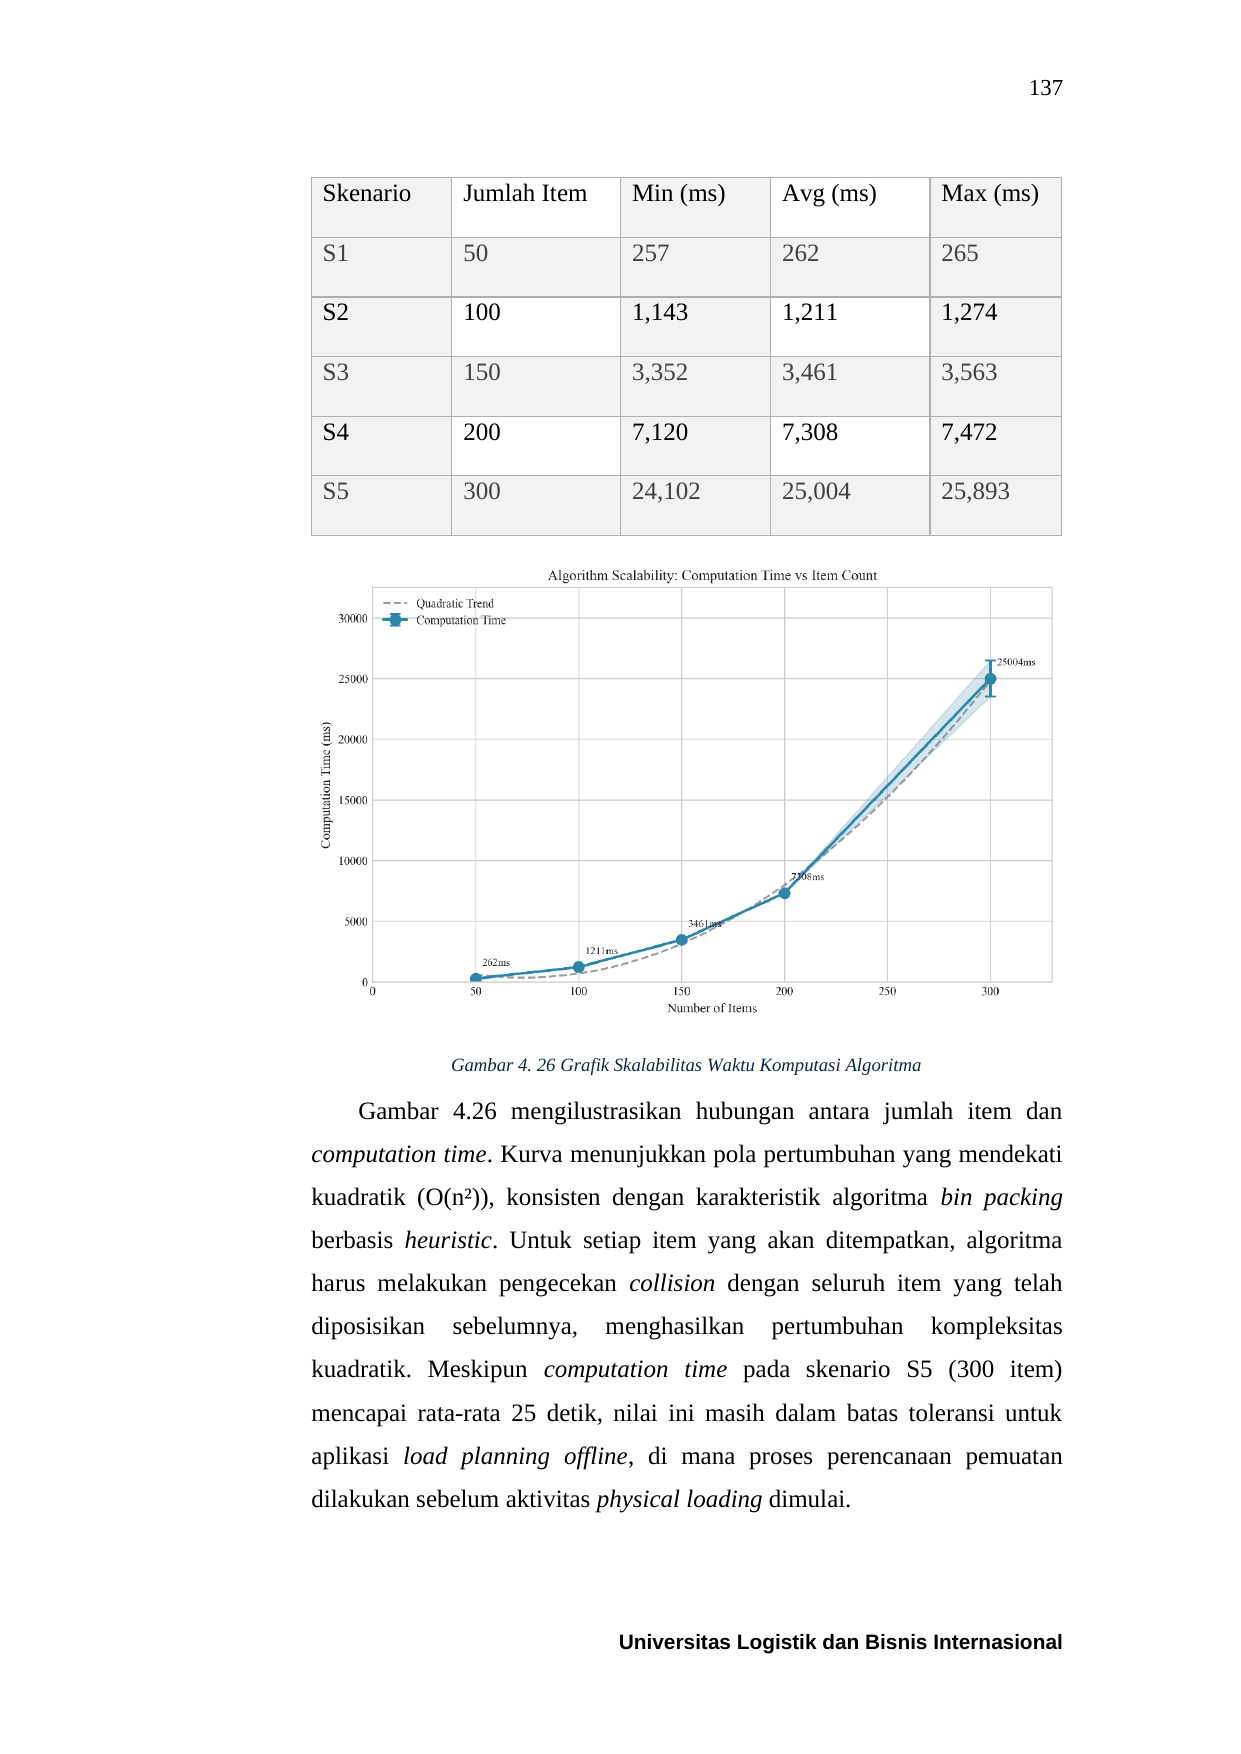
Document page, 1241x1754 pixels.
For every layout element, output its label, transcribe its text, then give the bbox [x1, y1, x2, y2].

table_cell 1,274 [931, 298, 1061, 356]
table_cell 1,143 [621, 298, 770, 356]
table_cell 7,308 [771, 417, 929, 475]
list Gambar 4.26 mengilustrasikan hubungan antara jumlah item dan computation time. Kurva menunjukkan pola pertumbuhan yang mendekati kuadratik (O(n²)), konsisten dengan karakteristik algoritma bin packing berbasis heuristic. Untuk setiap item yang akan ditempatkan, algoritma harus melakukan pengecekan collision dengan seluruh item yang telah diposisikan sebelumnya, menghasilkan pertumbuhan kompleksitas kuadratik. Meskipun computation time pada skenario S5 (300 item) mencapai rata-rata 25 detik, nilai ini masih dalam batas toleransi untuk aplikasi load planning offline, di mana proses perencanaan pemuatan dilakukan sebelum aktivitas physical loading dimulai. [311, 1096, 1063, 1513]
table_header Avg (ms) [771, 178, 929, 237]
table_header Min (ms) [621, 178, 770, 237]
table_cell 7,120 [621, 417, 770, 475]
table_cell S2 [312, 298, 451, 356]
table_cell 300 [452, 476, 620, 535]
table_cell 7,472 [931, 417, 1061, 475]
table_cell 3,352 [621, 357, 770, 416]
table_cell 265 [931, 238, 1061, 296]
table_cell 257 [621, 238, 770, 296]
table_cell S4 [312, 417, 451, 475]
table_cell S5 [312, 476, 451, 535]
table_cell 3,461 [771, 357, 929, 416]
table_header Max (ms) [931, 178, 1061, 237]
table_header Skenario [312, 178, 451, 237]
table_cell 100 [452, 298, 620, 356]
table_cell 3,563 [931, 357, 1061, 416]
table_header Jumlah Item [452, 178, 620, 237]
table_cell S3 [312, 357, 451, 416]
table_cell 262 [771, 238, 929, 296]
table_cell 25,893 [931, 476, 1061, 535]
table_cell 25,004 [771, 476, 929, 535]
table_cell 1,211 [771, 298, 929, 356]
table_cell 50 [452, 238, 620, 296]
table_cell 24,102 [621, 476, 770, 535]
table_cell S1 [312, 238, 451, 296]
text Gambar 4. 26 Grafik Skalabilitas Waktu Komputasi Algoritma [236, 1053, 1063, 1075]
table_cell 150 [452, 357, 620, 416]
picture [311, 560, 1061, 1024]
table_cell 200 [452, 417, 620, 475]
